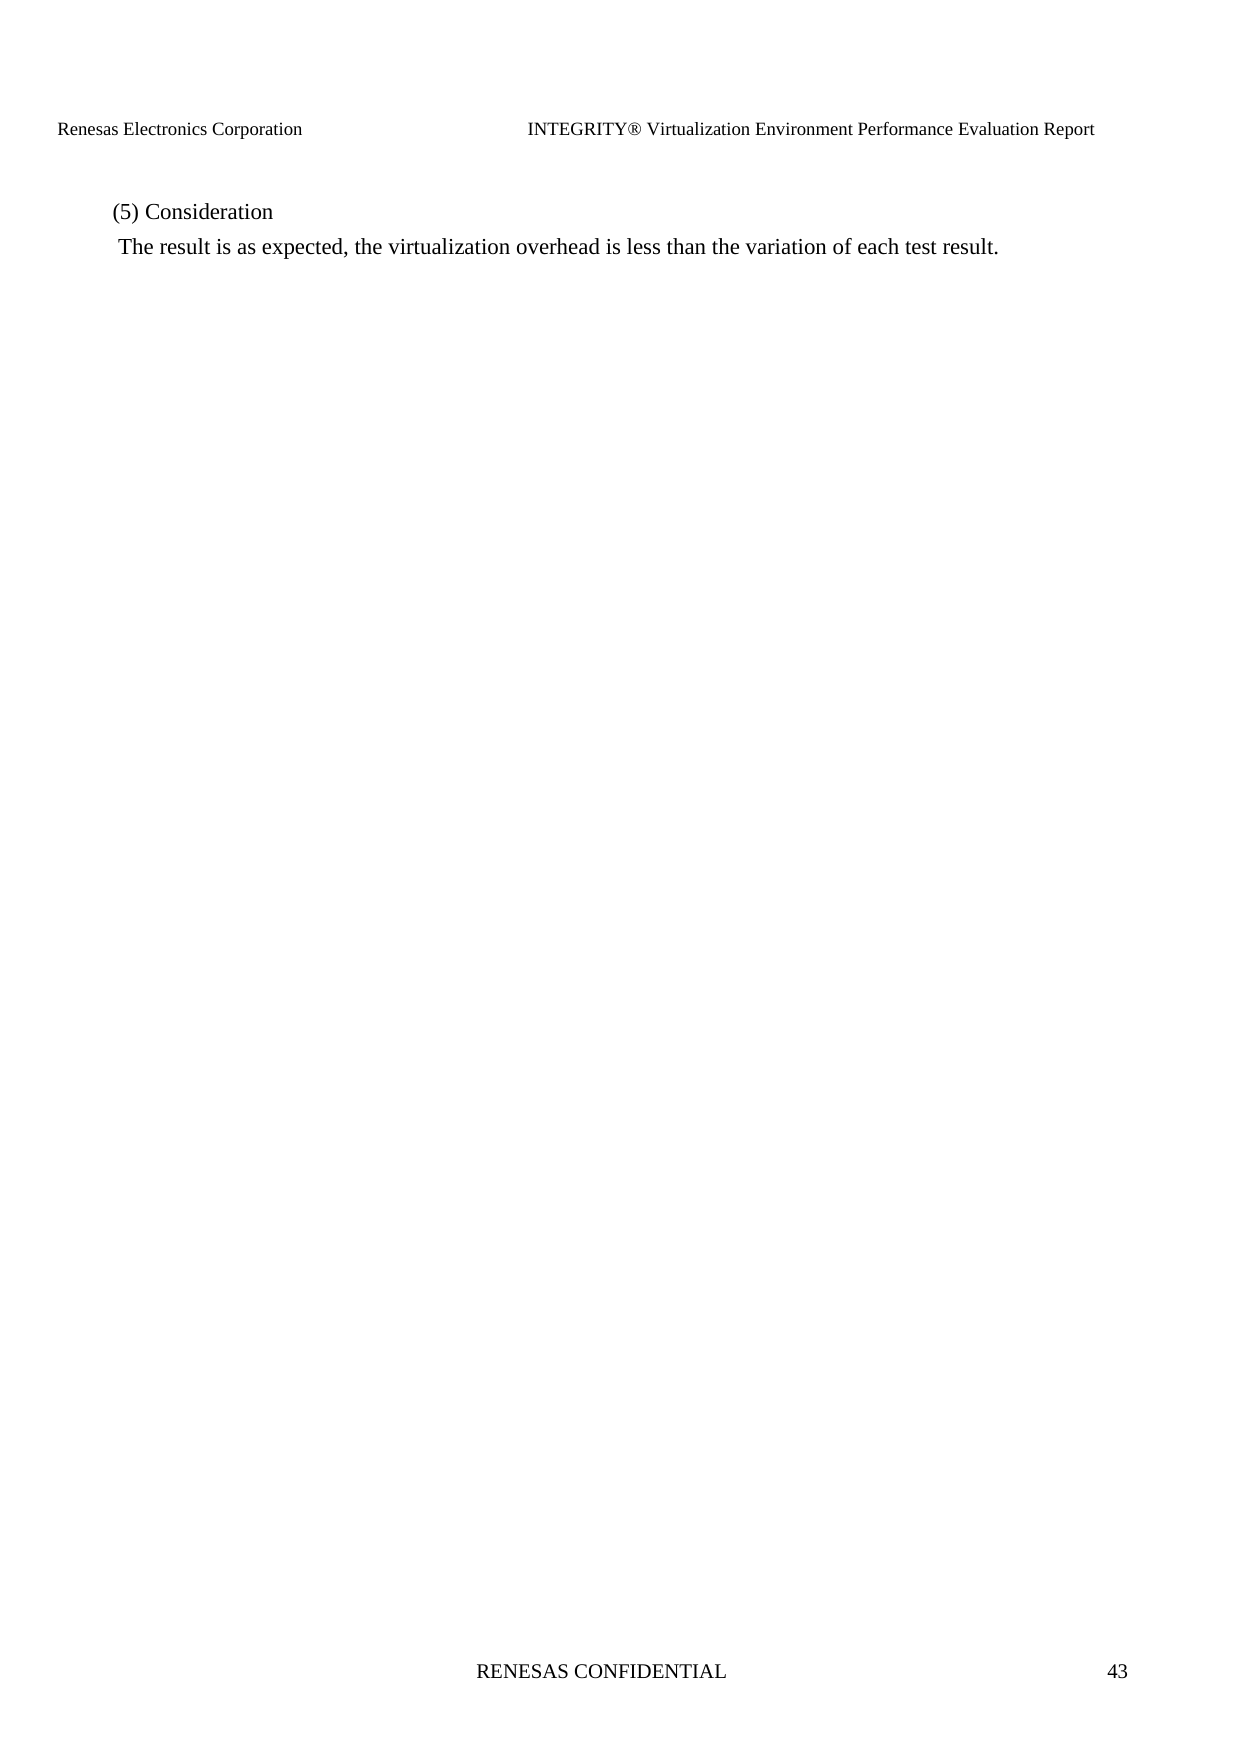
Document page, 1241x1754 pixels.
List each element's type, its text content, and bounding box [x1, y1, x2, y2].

list Consideration [112, 198, 1128, 225]
text The result is as expected, the virtualization overhead is less than the variation of each test result. [112, 233, 1128, 259]
